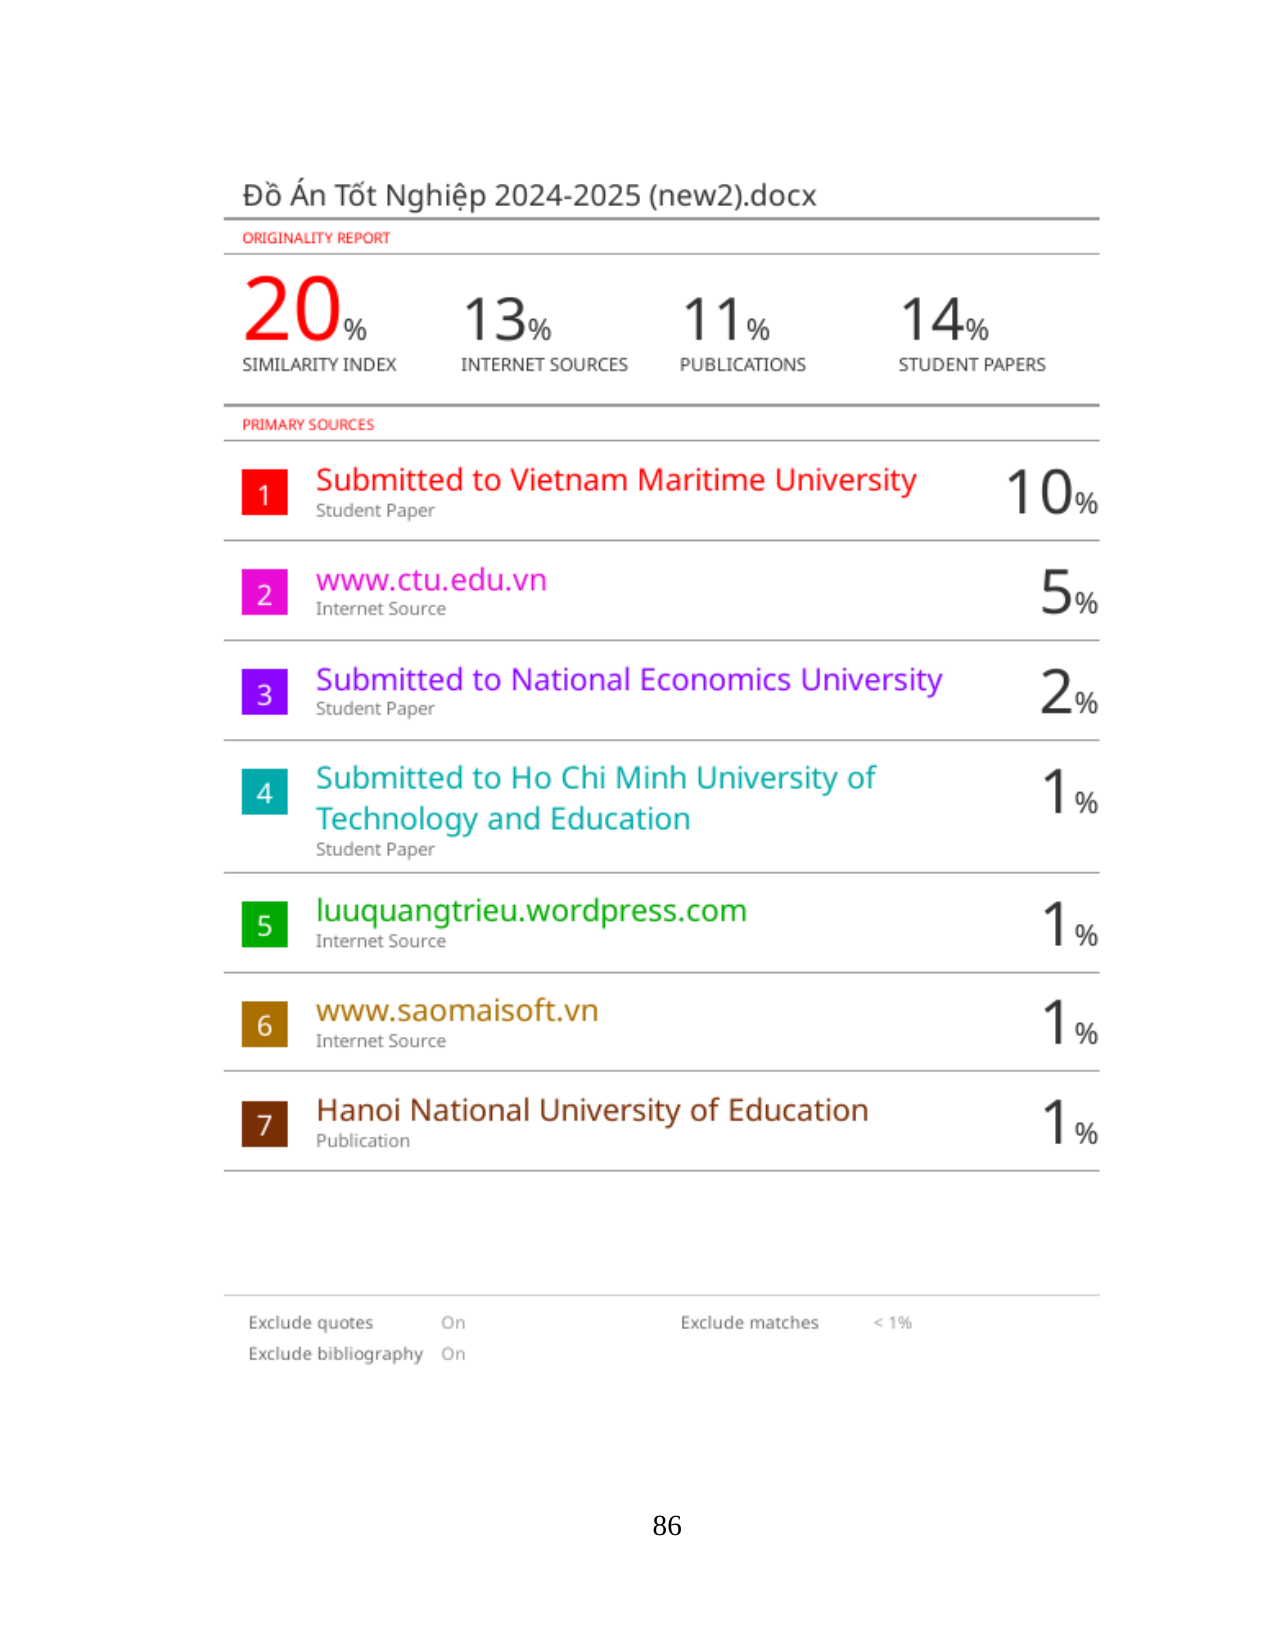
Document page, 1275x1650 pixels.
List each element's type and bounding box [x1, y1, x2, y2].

picture [198, 147, 1136, 1388]
